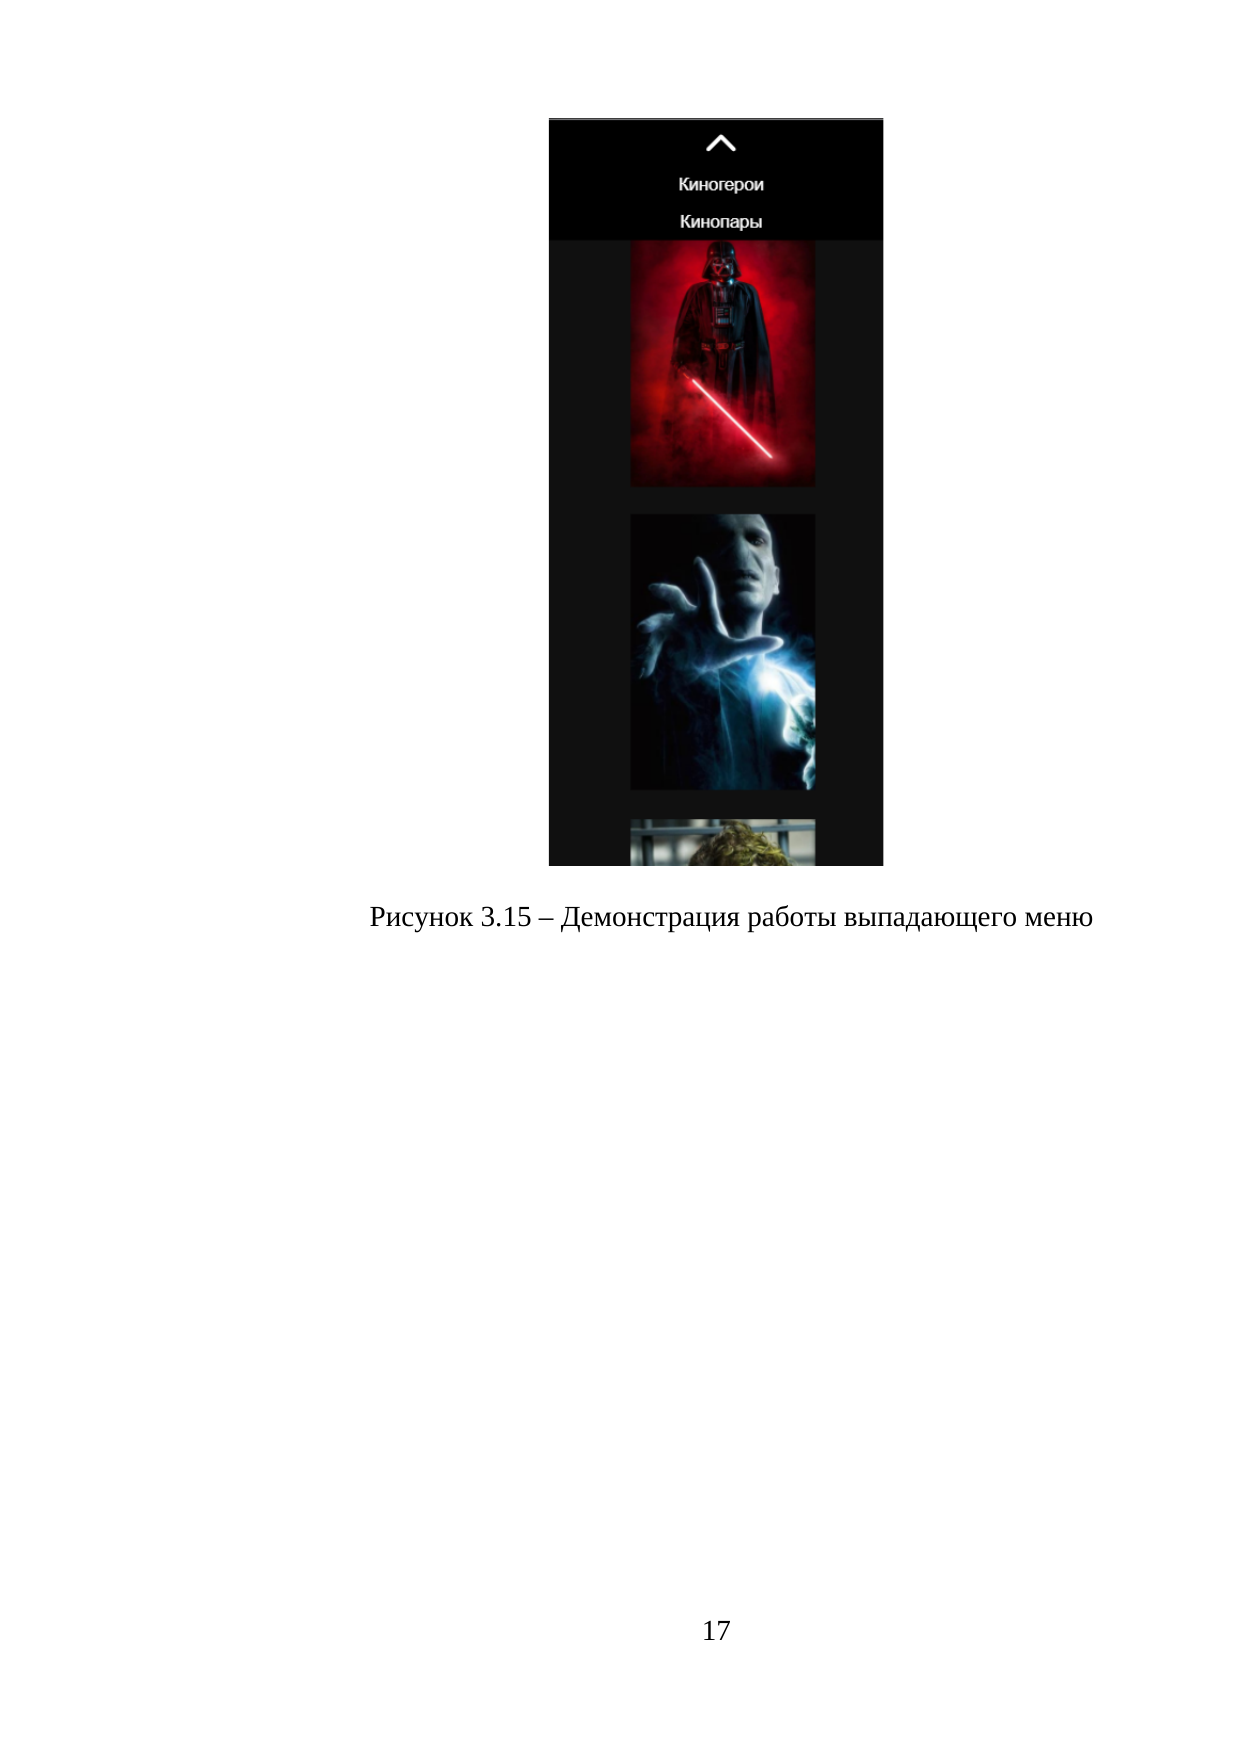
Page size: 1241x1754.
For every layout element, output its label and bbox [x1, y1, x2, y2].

picture [548, 118, 884, 866]
